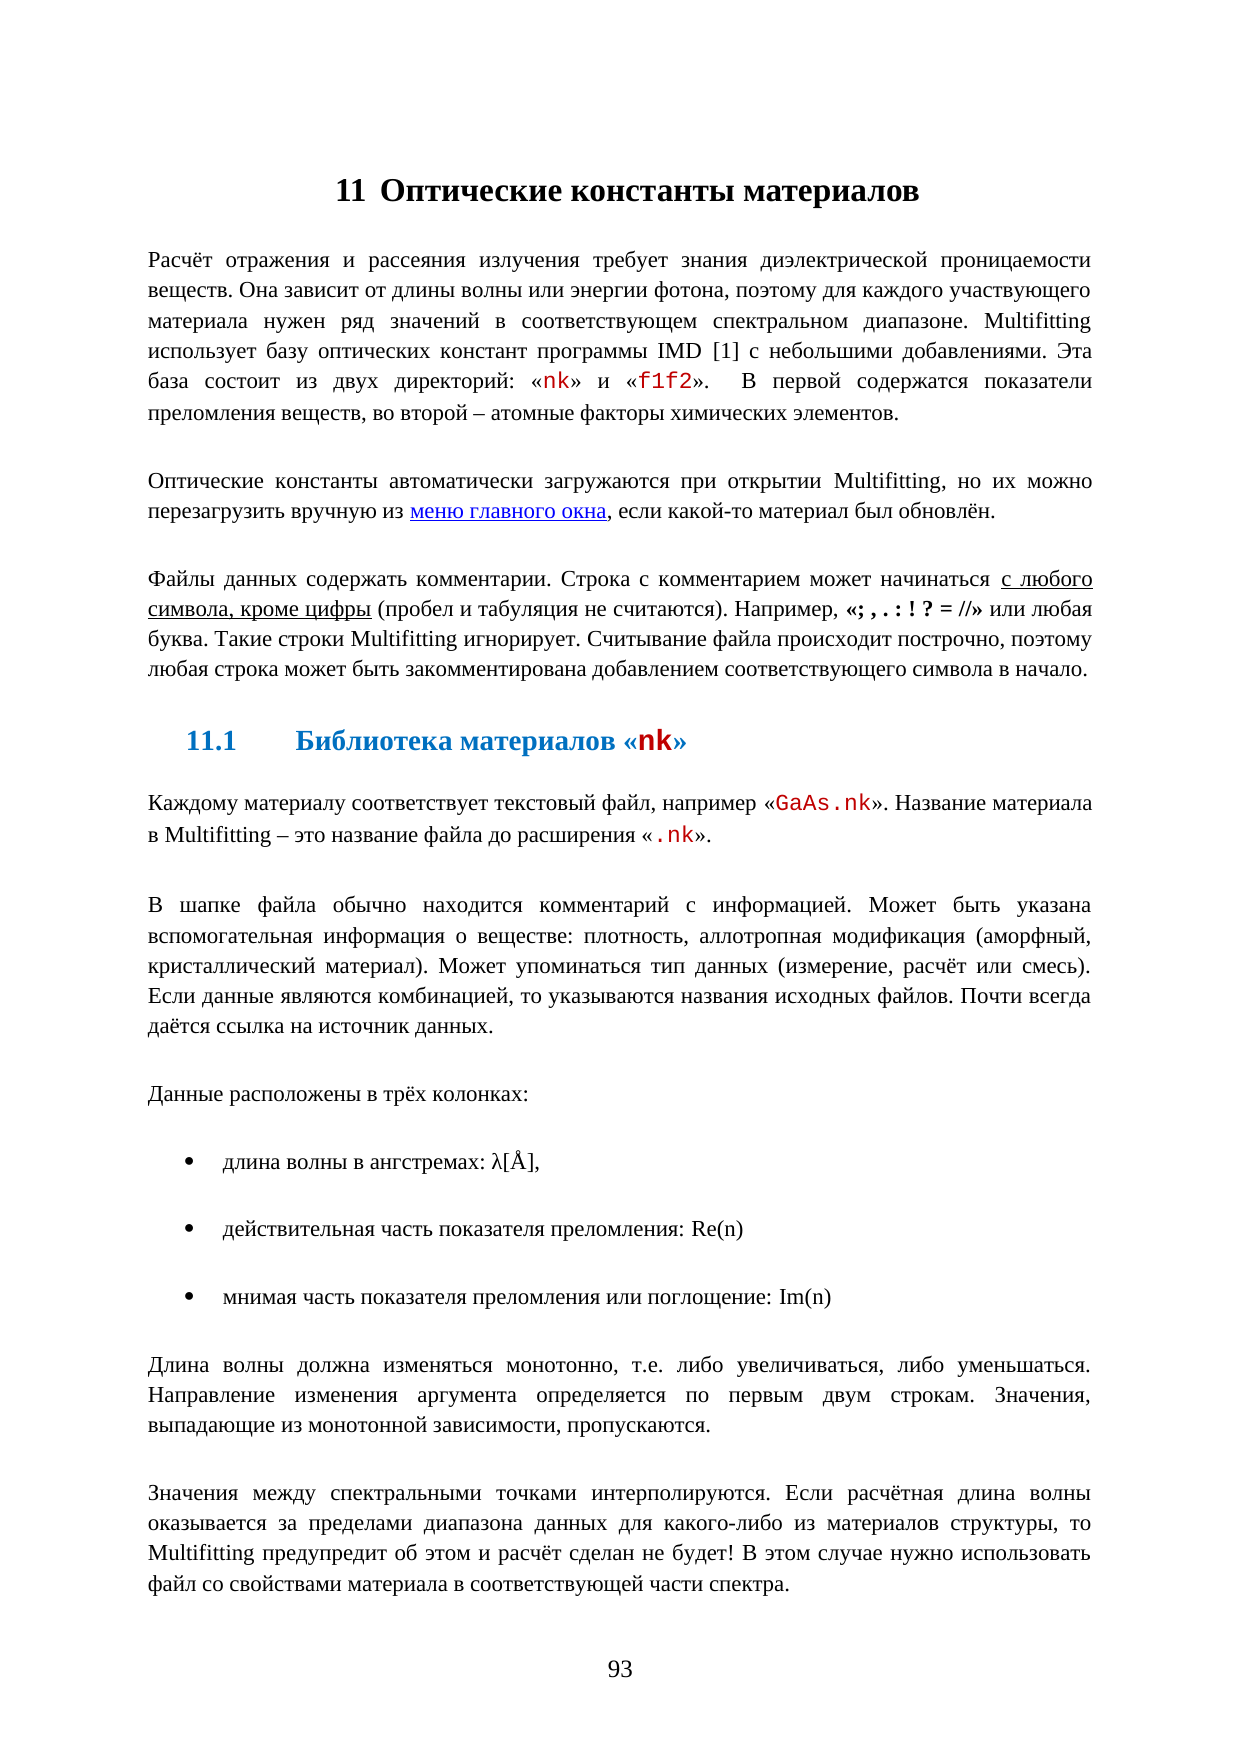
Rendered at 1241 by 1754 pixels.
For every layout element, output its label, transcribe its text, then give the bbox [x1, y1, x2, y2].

list длина волны в ангстремах: λ[Å], [185, 1148, 1093, 1174]
text Файлы данных содержать комментарии. Строка с комментарием может начинаться с любого символа, кроме цифры (пробел и табуляция не считаются). Например, «; , . : ! ? = //» или любая буква. Такие строки Multifitting игнорирует. Считывание файла происходит построчно, поэтому любая строка может быть закомментирована добавлением соответствующего символа в начало. [148, 565, 1093, 682]
text В шапке файла обычно находится комментарий с информацией. Может быть указана вспомогательная информация о веществе: плотность, аллотропная модификация (аморфный, кристаллический материал). Может упоминаться тип данных (измерение, расчёт или смесь). Если данные являются комбинацией, то указываются названия исходных файлов. Почти всегда даётся ссылка на источник данных. [148, 891, 1093, 1039]
subtitle Библиотека материалов «nk» [155, 723, 1093, 759]
list мнимая часть показателя преломления или поглощение: Im(n) [185, 1283, 1093, 1309]
text Длина волны должна изменяться монотонно, т.е. либо увеличиваться, либо уменьшаться. Направление изменения аргумента определяется по первым двум строкам. Значения, выпадающие из монотонной зависимости, пропускаются. [148, 1351, 1093, 1438]
text Оптические константы автоматически загружаются при открытии Multifitting, но их можно перезагрузить вручную из меню главного окна, если какой-то материал был обновлён. [148, 467, 1093, 523]
subtitle Оптические константы материалов [178, 170, 1093, 209]
text Значения между спектральными точками интерполируются. Если расчётная длина волны оказывается за пределами диапазона данных для какого-либо из материалов структуры, то Multifitting предупредит об этом и расчёт сделан не будет! В этом случае нужно использовать файл со свойствами материала в соответствующей части спектра. [148, 1479, 1093, 1596]
text Данные расположены в трёх колонках: [148, 1080, 1093, 1106]
list действительная часть показателя преломления: Re(n) [185, 1215, 1093, 1242]
text Расчёт отражения и рассеяния излучения требует знания диэлектрической проницаемости веществ. Она зависит от длины волны или энергии фотона, поэтому для каждого участвующего материала нужен ряд значений в соответствующем спектральном диапазоне. Multifitting использует базу оптических констант программы IMD [1] с небольшими добавлениями. Эта база состоит из двух директорий: «nk» и «f1f2». В первой содержатся показатели преломления веществ, во второй – атомные факторы химических элементов. [148, 246, 1093, 426]
text Каждому материалу соответствует текстовый файл, например «GaAs.nk». Название материала в Multifitting – это название файла до расширения «.nk». [148, 789, 1093, 850]
